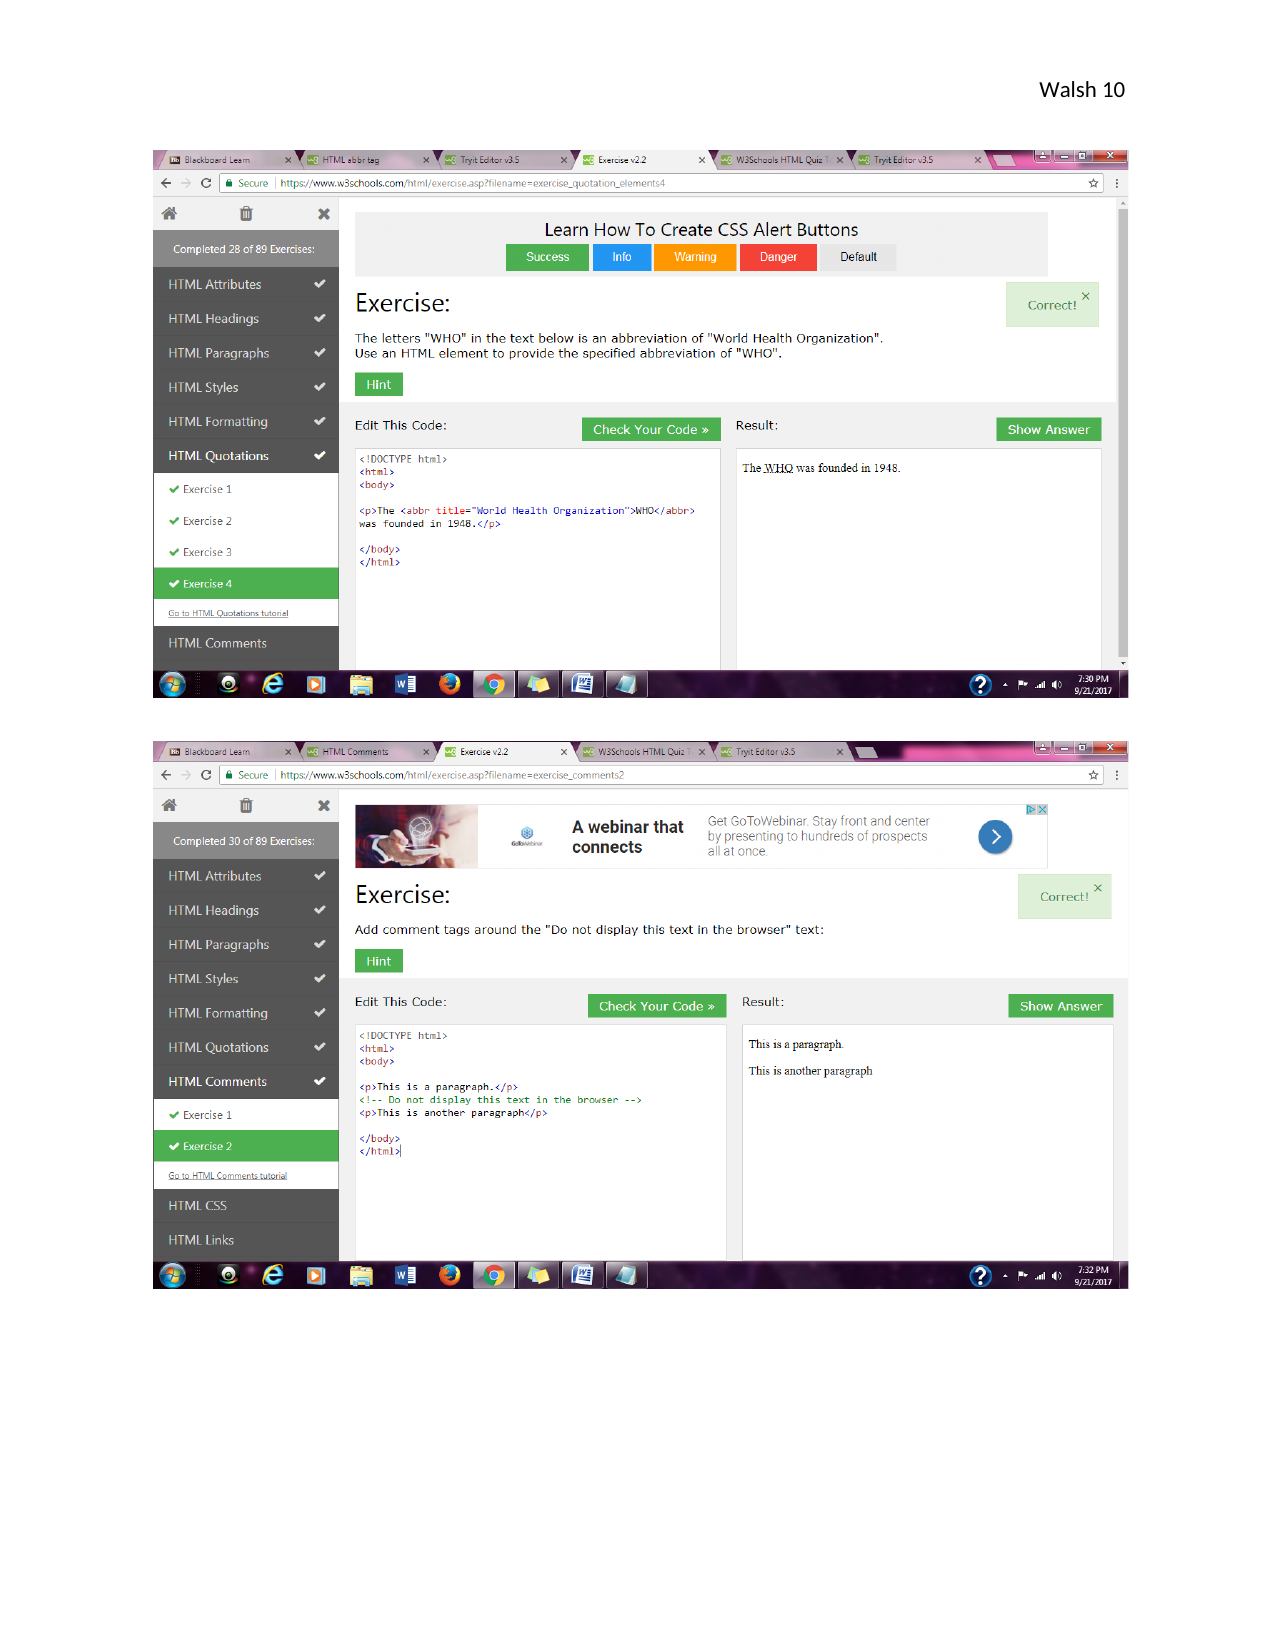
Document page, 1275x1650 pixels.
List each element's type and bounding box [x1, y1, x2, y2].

picture [153, 150, 1129, 698]
picture [153, 741, 1129, 1289]
